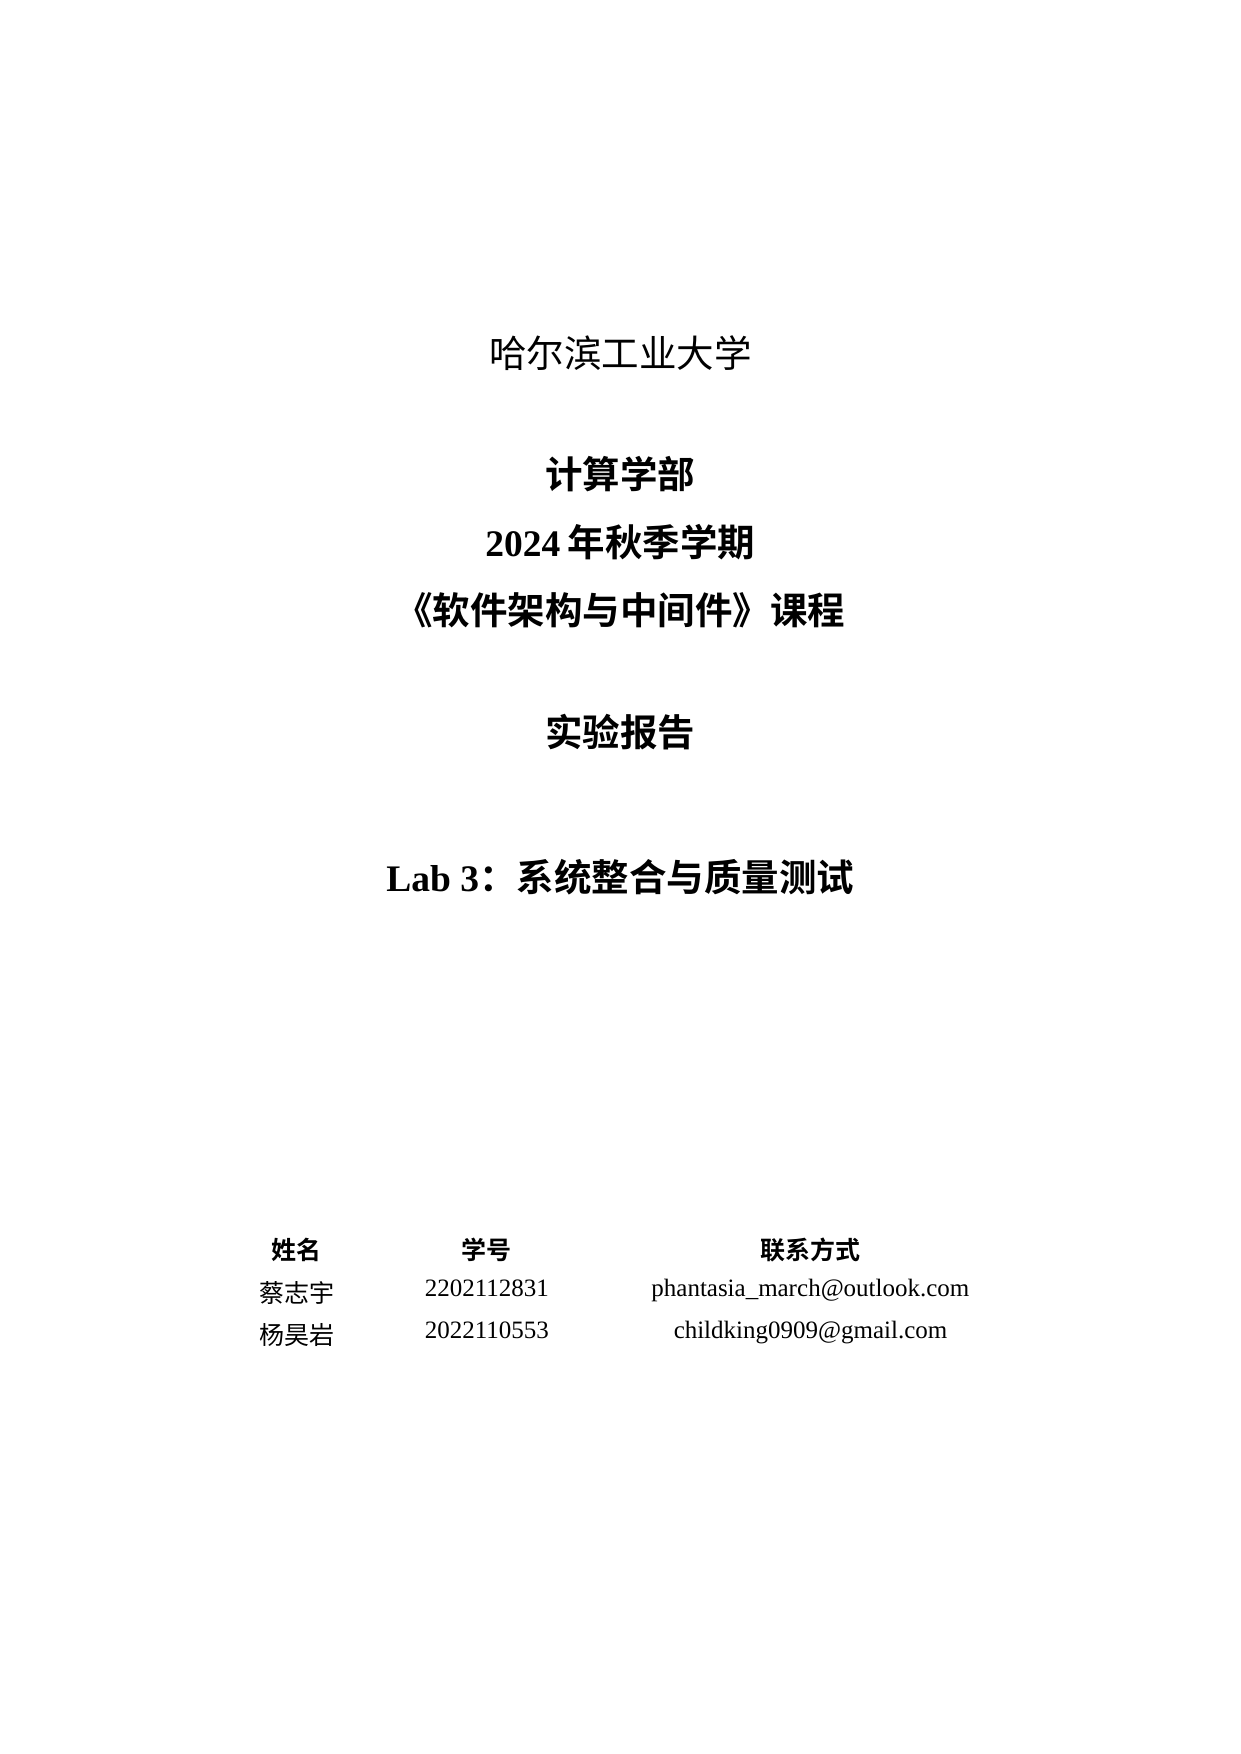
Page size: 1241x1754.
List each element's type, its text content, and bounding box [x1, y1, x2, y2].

table_cell 2202112831 [370, 1273, 603, 1316]
table_header 学号 [370, 1231, 603, 1273]
table_cell 蔡志宇 [223, 1273, 369, 1316]
text 哈尔滨工业大学 [187, 323, 1053, 378]
table_cell 2022110553 [370, 1316, 603, 1358]
text 《软件架构与中间件》课程 [187, 581, 1053, 635]
table_cell childking0909@gmail.com [604, 1316, 1017, 1358]
text 计算学部 [187, 445, 1053, 499]
table_header 姓名 [223, 1231, 369, 1273]
text 实验报告 [187, 702, 1053, 757]
table_cell 杨昊岩 [223, 1316, 369, 1358]
table_header 联系方式 [604, 1231, 1017, 1273]
table_cell phantasia_march@outlook.com [604, 1273, 1017, 1316]
text 2024年秋季学期 [187, 513, 1053, 567]
text Lab 3：系统整合与质量测试 [187, 848, 1053, 902]
